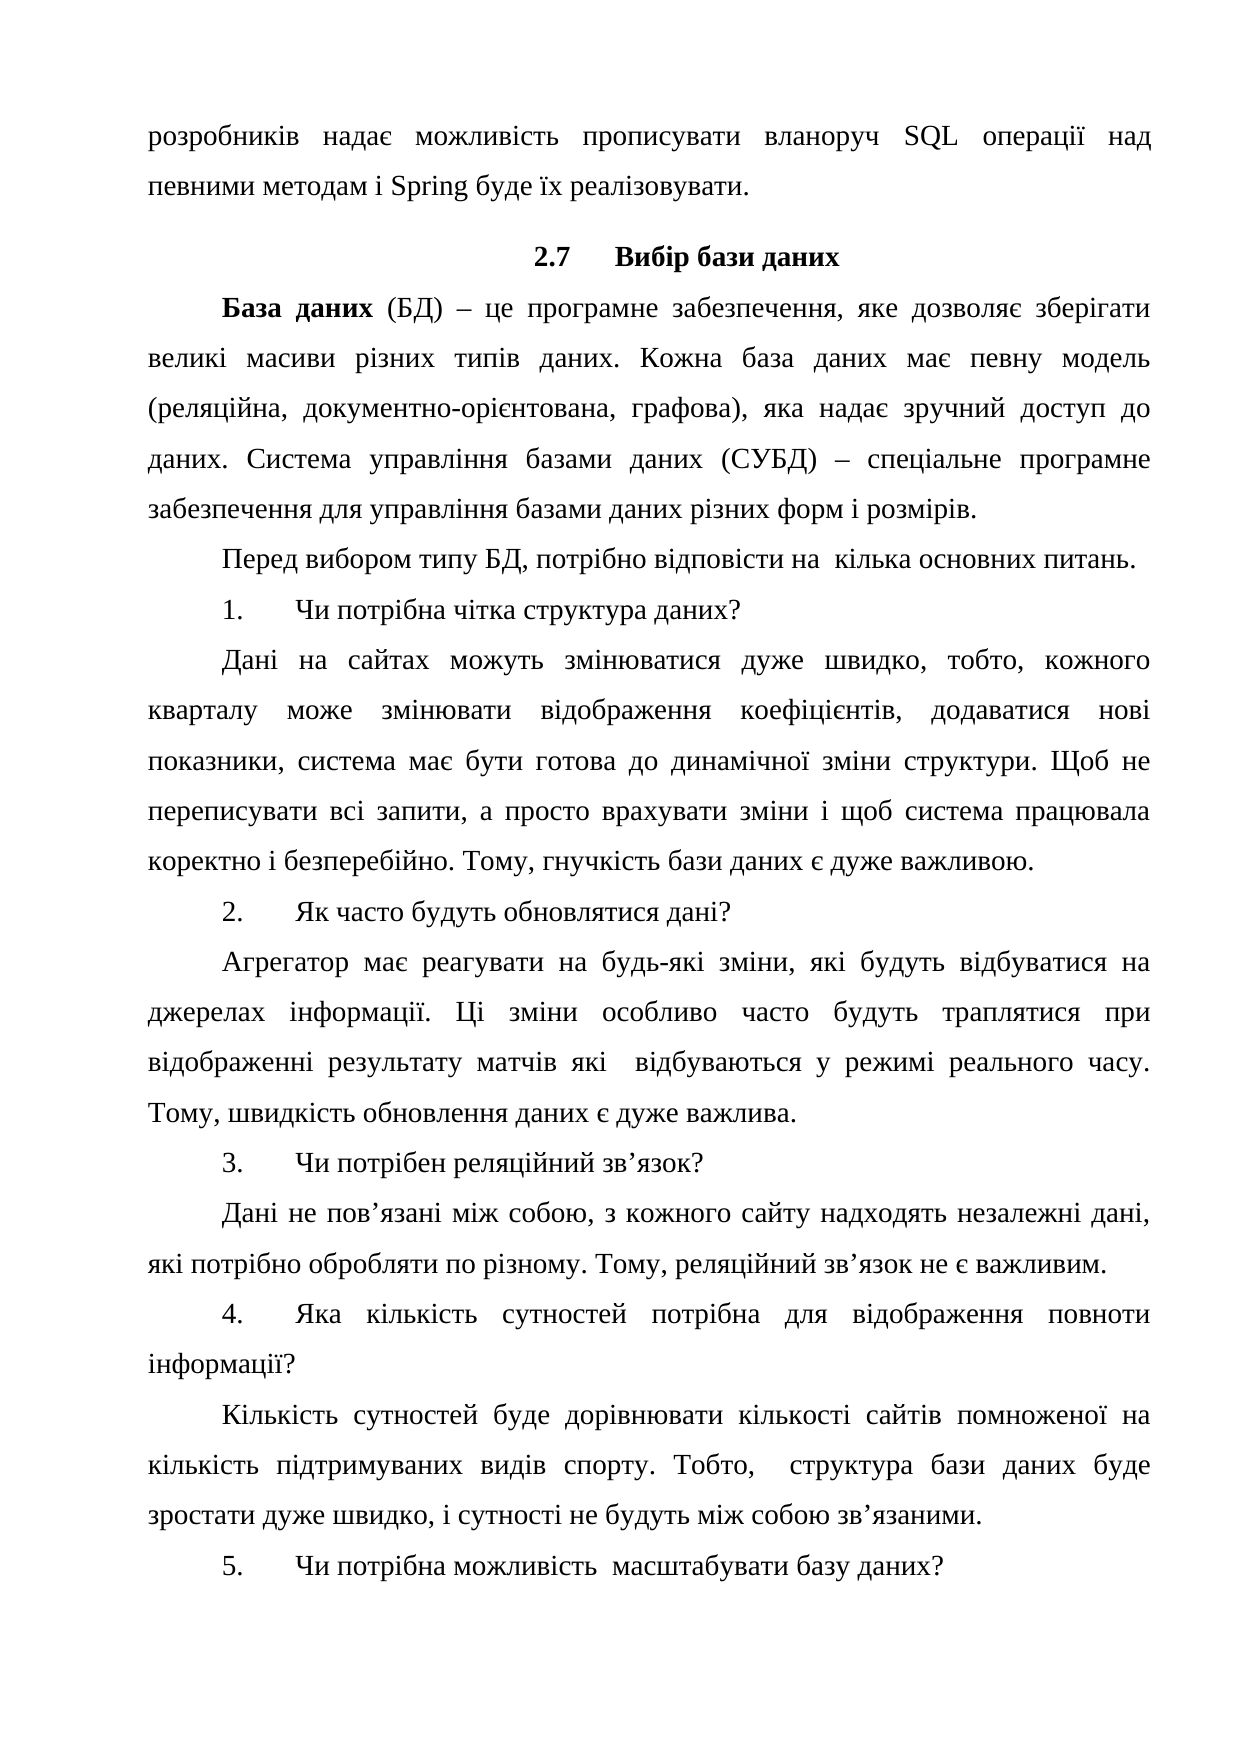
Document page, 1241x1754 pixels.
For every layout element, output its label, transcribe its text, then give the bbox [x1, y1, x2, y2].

list Агрегатор має реагувати на будь-які зміни, які будуть відбуватися на джерелах інформації. Ці зміни особливо часто будуть траплятися при відображенні результату матчів які відбуваються у режимі реального часу. Тому, швидкість обновлення даних є дуже важлива. [148, 944, 1152, 1128]
list Чи потрібна можливість масштабувати базу даних? [148, 1548, 1152, 1581]
list Чи потрібен реляційний зв’язок? [148, 1145, 1152, 1179]
list Кількість сутностей буде дорівнювати кількості сайтів помноженої на кількість підтримуваних видів спорту. Тобто, структура бази даних буде зростати дуже швидко, і сутності не будуть між собою зв’язаними. [148, 1397, 1152, 1531]
text Перед вибором типу БД, потрібно відповісти на кілька основних питань. [148, 541, 1152, 575]
text База даних (БД) – це програмне забезпечення, яке дозволяє зберігати великі масиви різних типів даних. Кожна база даних має певну модель (реляційна, документно-орієнтована, графова), яка надає зручний доступ до даних. Система управління базами даних (СУБД) – спеціальне програмне забезпечення для управління базами даних різних форм і розмірів. [148, 290, 1152, 525]
list Дані не пов’язані між собою, з кожного сайту надходять незалежні дані, які потрібно обробляти по різному. Тому, реляційний зв’язок не є важливим. [148, 1196, 1152, 1279]
list Яка кількість сутностей потрібна для відображення повноти інформації? [148, 1296, 1152, 1380]
list Як часто будуть обновлятися дані? [148, 894, 1152, 927]
subtitle Вибір бази даних [148, 239, 1152, 273]
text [148, 118, 1152, 202]
list Дані на сайтах можуть змінюватися дуже швидко, тобто, кожного кварталу може змінювати відображення коефіцієнтів, додаватися нові показники, система має бути готова до динамічної зміни структури. Щоб не переписувати всі запити, а просто врахувати зміни і щоб система працювала коректно і безперебійно. Тому, гнучкість бази даних є дуже важливою. [148, 642, 1152, 877]
list Чи потрібна чітка структура даних? [148, 592, 1152, 625]
